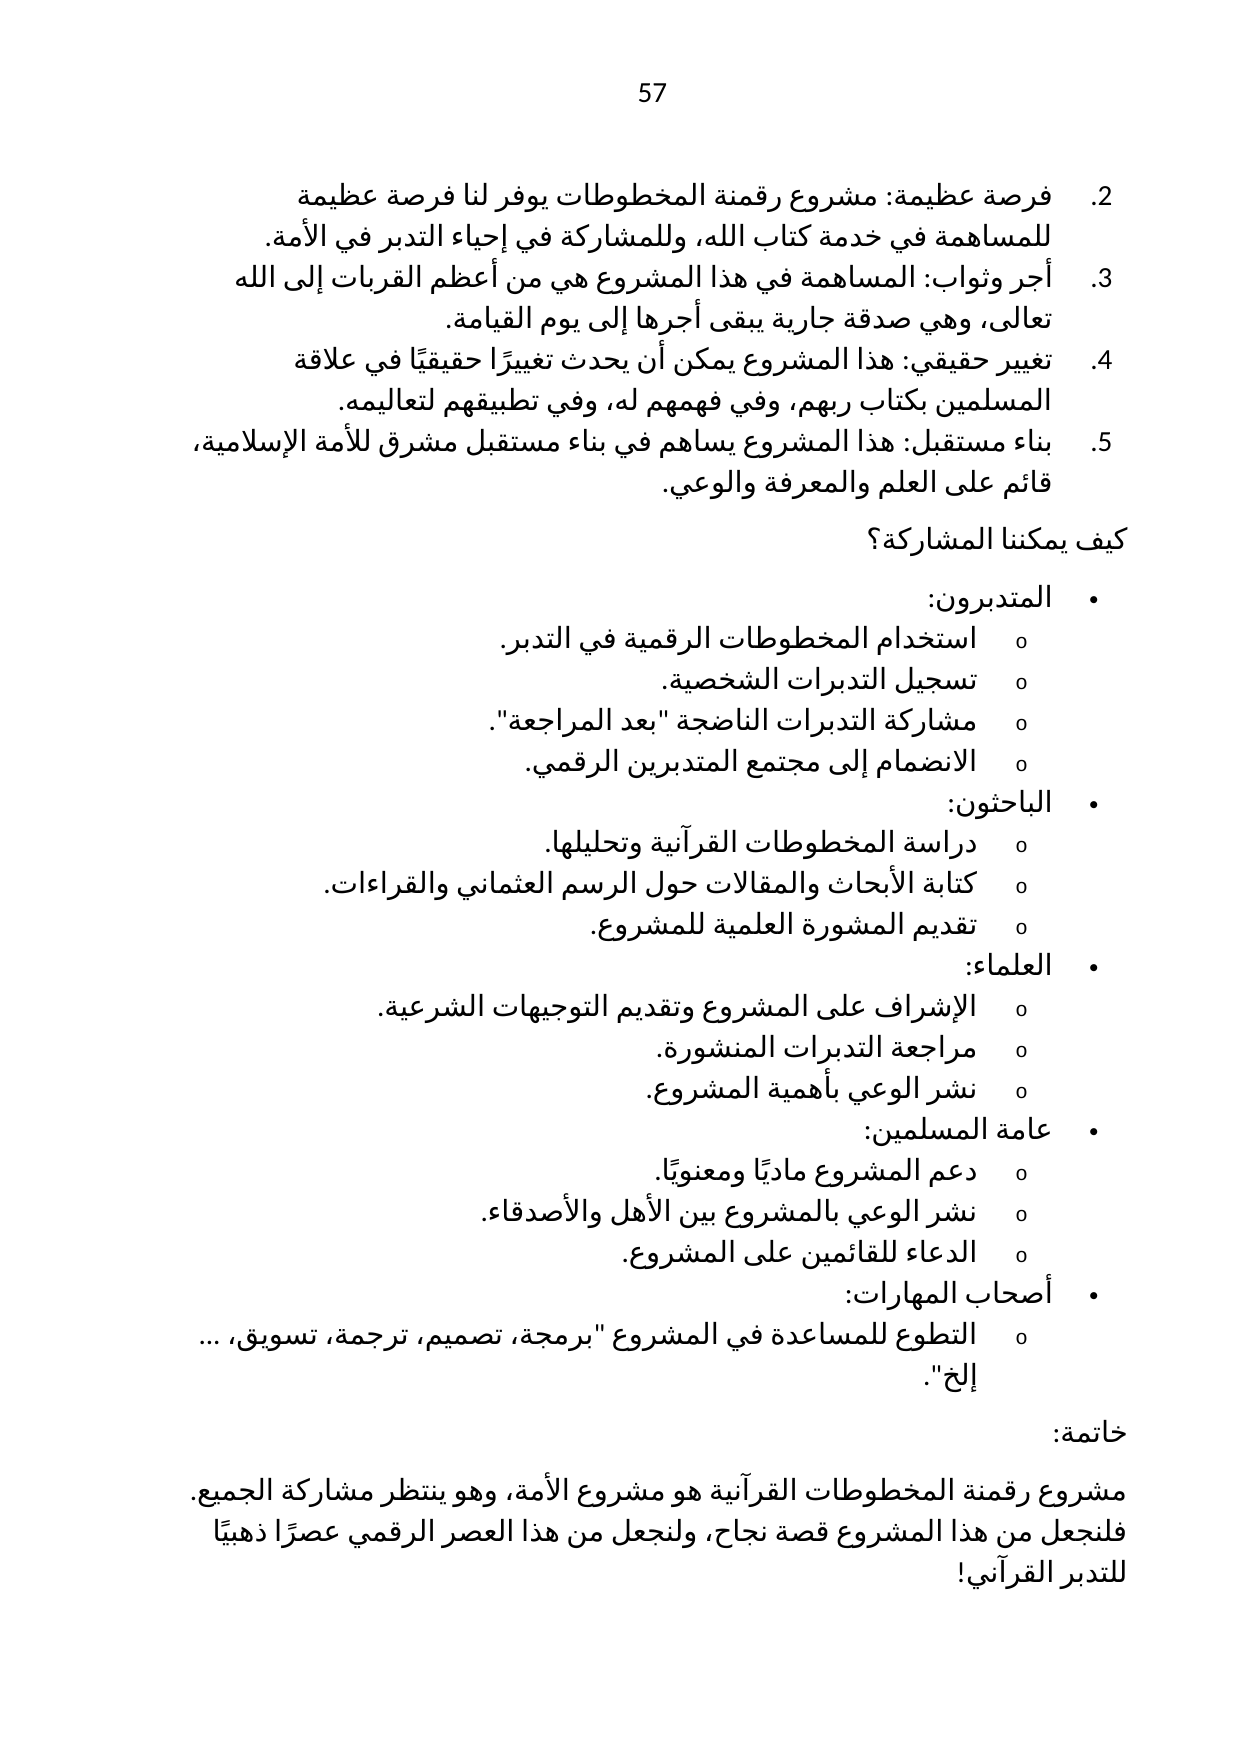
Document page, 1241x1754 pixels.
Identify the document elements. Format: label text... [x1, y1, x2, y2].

list أصحاب المهارات: [177, 1275, 1090, 1311]
list الإشراف على المشروع وتقديم التوجيهات الشرعية. [177, 988, 1015, 1024]
list تسجيل التدبرات الشخصية. [177, 661, 1015, 696]
list بناء مستقبل: هذا المشروع يساهم في بناء مستقبل مشرق للأمة الإسلامية، قائم على العلم والمعرفة والوعي. [177, 423, 1090, 499]
text مشروع رقمنة المخطوطات القرآنية هو مشروع الأمة، وهو ينتظر مشاركة الجميع. فلنجعل من هذا المشروع قصة نجاح، ولنجعل من هذا العصر الرقمي عصرًا ذهبيًا للتدبر القرآني! [177, 1472, 1128, 1589]
text كيف يمكننا المشاركة؟ [177, 521, 1128, 557]
text خاتمة: [177, 1414, 1128, 1450]
list الانضمام إلى مجتمع المتدبرين الرقمي. [177, 743, 1015, 778]
list دعم المشروع ماديًا ومعنويًا. [177, 1152, 1015, 1188]
list المتدبرون: [177, 579, 1090, 614]
list الباحثون: [177, 784, 1090, 819]
list أجر وثواب: المساهمة في هذا المشروع هي من أعظم القربات إلى الله تعالى، وهي صدقة جارية يبقى أجرها إلى يوم القيامة. [177, 259, 1090, 336]
list فرصة عظيمة: مشروع رقمنة المخطوطات يوفر لنا فرصة عظيمة للمساهمة في خدمة كتاب الله، وللمشاركة في إحياء التدبر في الأمة. [177, 177, 1090, 254]
list العلماء: [177, 947, 1090, 983]
list الدعاء للقائمين على المشروع. [177, 1234, 1015, 1269]
list تغيير حقيقي: هذا المشروع يمكن أن يحدث تغييرًا حقيقيًا في علاقة المسلمين بكتاب ربهم، وفي فهمهم له، وفي تطبيقهم لتعاليمه. [177, 341, 1090, 417]
list مشاركة التدبرات الناضجة "بعد المراجعة". [177, 702, 1015, 737]
list التطوع للمساعدة في المشروع "برمجة، تصميم، ترجمة، تسويق، ... إلخ". [177, 1316, 1015, 1392]
list دراسة المخطوطات القرآنية وتحليلها. [177, 824, 1015, 860]
list تقديم المشورة العلمية للمشروع. [177, 906, 1015, 942]
list كتابة الأبحاث والمقالات حول الرسم العثماني والقراءات. [177, 866, 1015, 901]
list نشر الوعي بالمشروع بين الأهل والأصدقاء. [177, 1193, 1015, 1229]
list مراجعة التدبرات المنشورة. [177, 1029, 1015, 1065]
list استخدام المخطوطات الرقمية في التدبر. [177, 620, 1015, 656]
list عامة المسلمين: [177, 1111, 1090, 1147]
list نشر الوعي بأهمية المشروع. [177, 1070, 1015, 1106]
